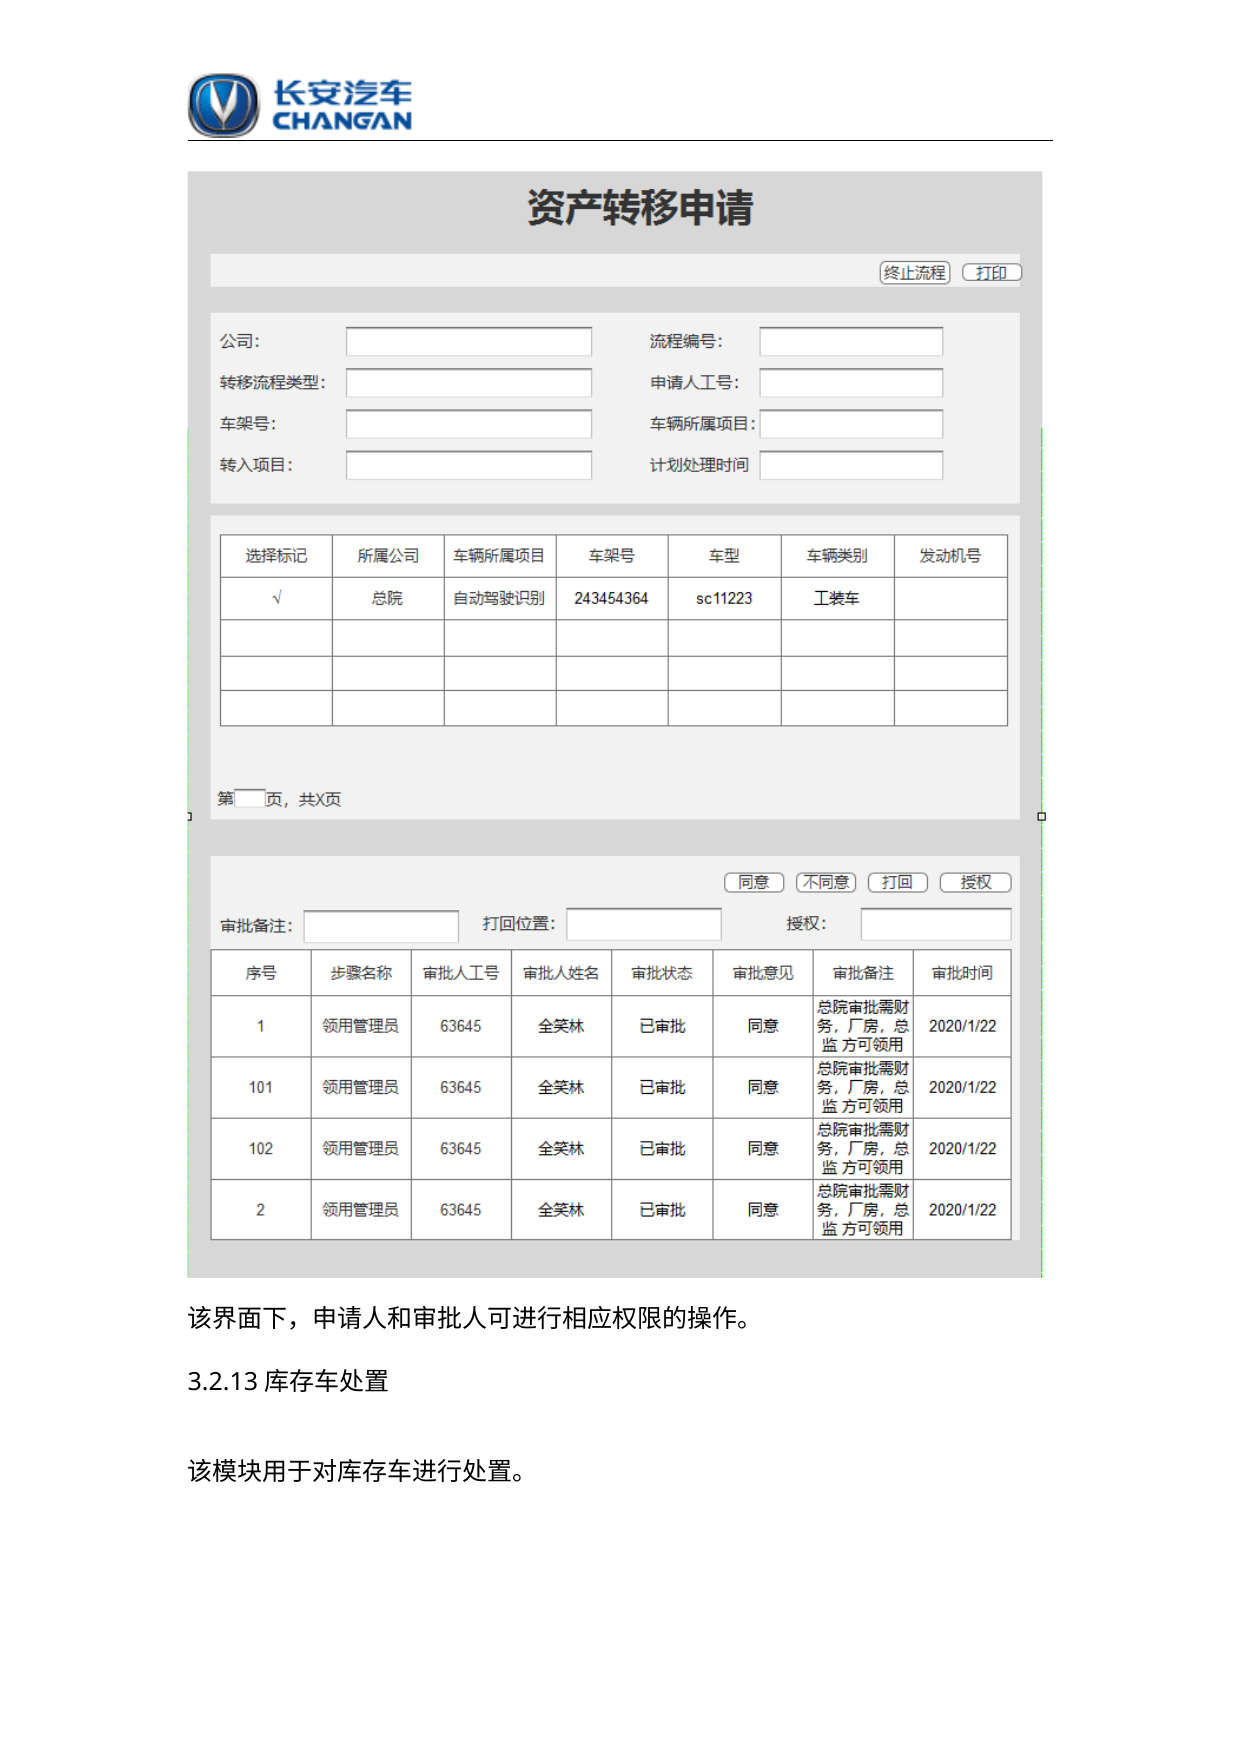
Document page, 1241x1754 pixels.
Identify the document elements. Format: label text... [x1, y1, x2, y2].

subtitle 3.2.13 库存车处置 [187, 1361, 1053, 1398]
picture [187, 73, 432, 138]
picture [187, 162, 1053, 1278]
text 该界面下，申请人和审批人可进行相应权限的操作。 [187, 1298, 1053, 1334]
text 该模块用于对库存车进行处置。 [187, 1451, 1053, 1487]
